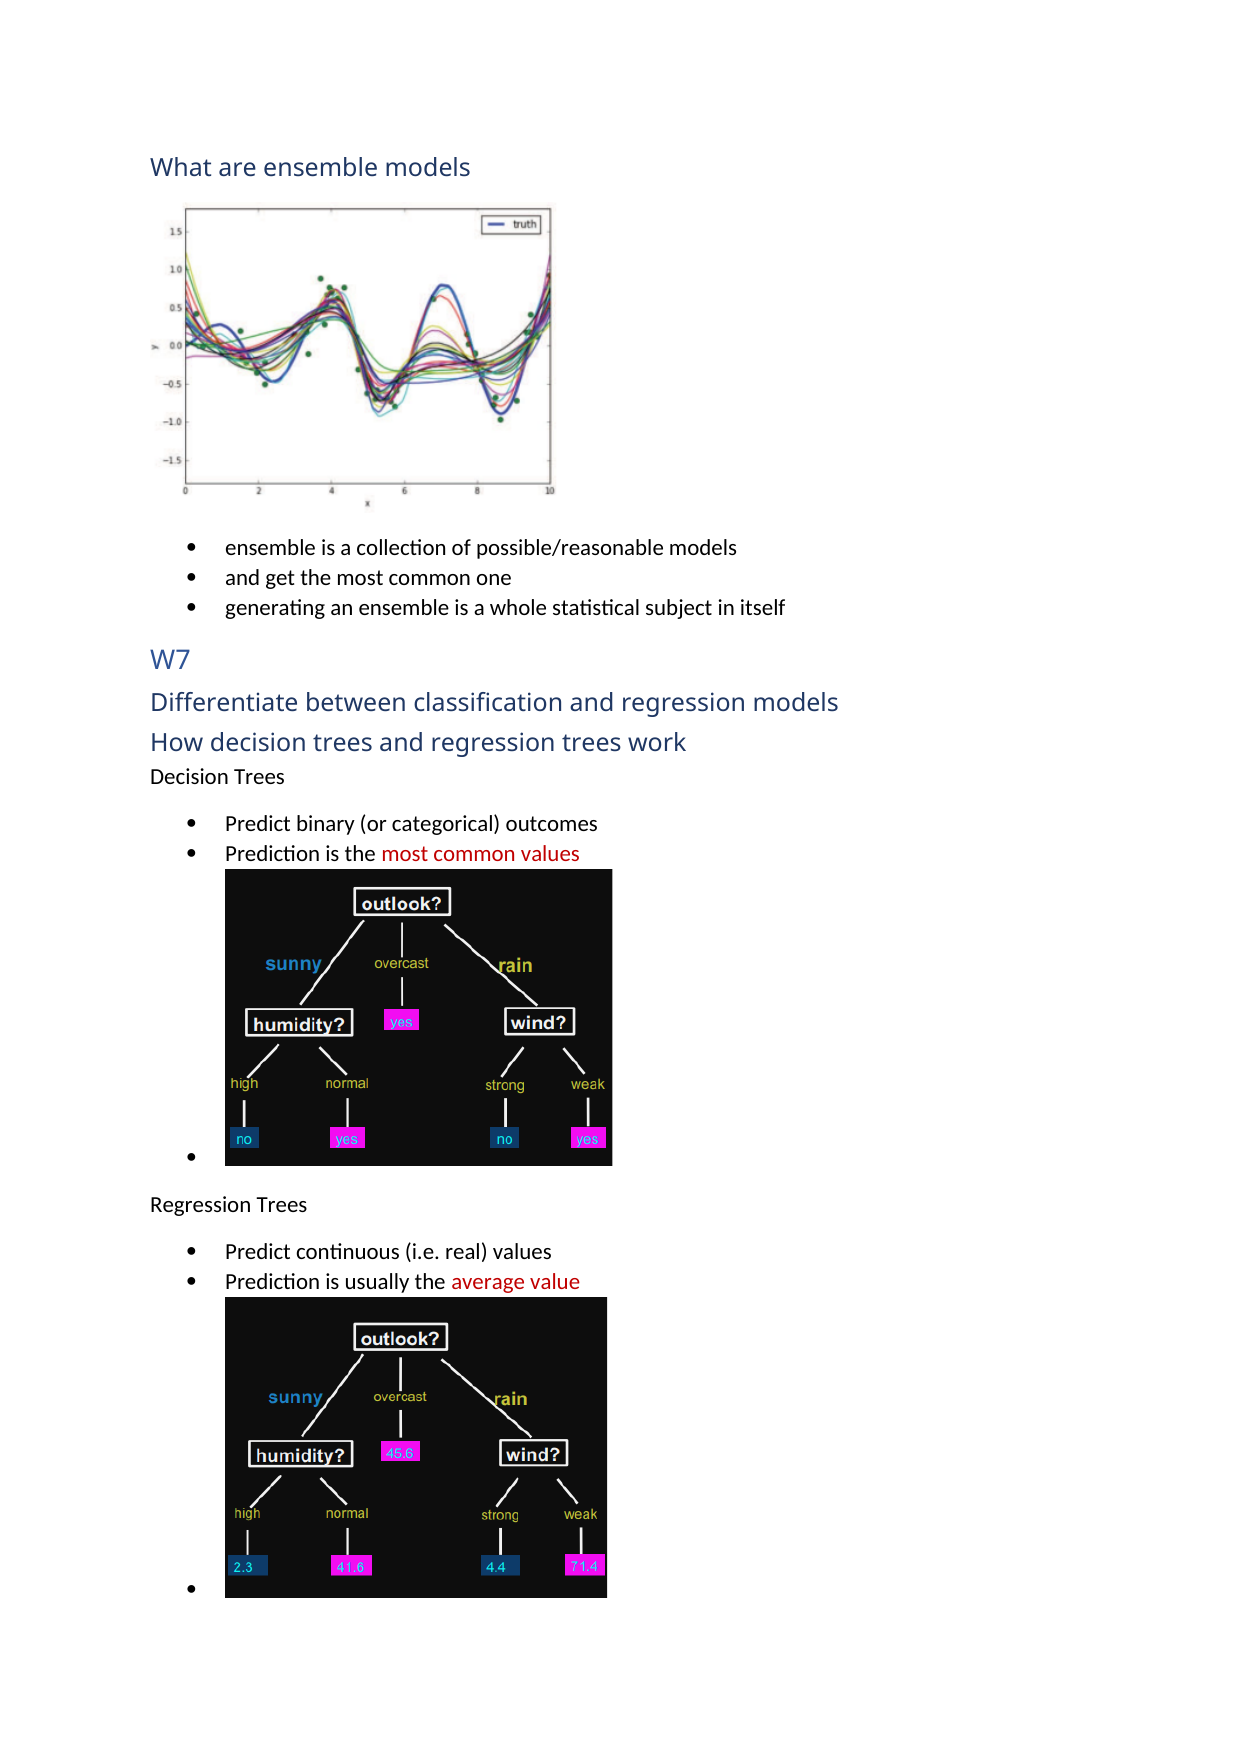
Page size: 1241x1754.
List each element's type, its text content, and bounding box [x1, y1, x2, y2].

picture [225, 1297, 608, 1598]
list Prediction is the most common values [187, 839, 1090, 867]
list Predict binary (or categorical) outcomes [187, 809, 1090, 837]
list ensemble is a collection of possible/reasonable models [187, 533, 1090, 561]
list Prediction is usually the average value [187, 1267, 1090, 1295]
subtitle What are ensemble models [150, 150, 1090, 184]
text Regression Trees [150, 1190, 1090, 1218]
list Predict continuous (i.e. real) values [187, 1237, 1090, 1265]
subtitle Differentiate between classification and regression models [150, 684, 1090, 718]
subtitle W7 [150, 640, 1090, 677]
text Decision Trees [150, 762, 1090, 790]
subtitle How decision trees and regression trees work [150, 725, 1090, 759]
picture [150, 186, 568, 514]
list and get the most common one [187, 563, 1090, 591]
picture [225, 869, 613, 1166]
list generating an ensemble is a whole statistical subject in itself [187, 593, 1090, 621]
